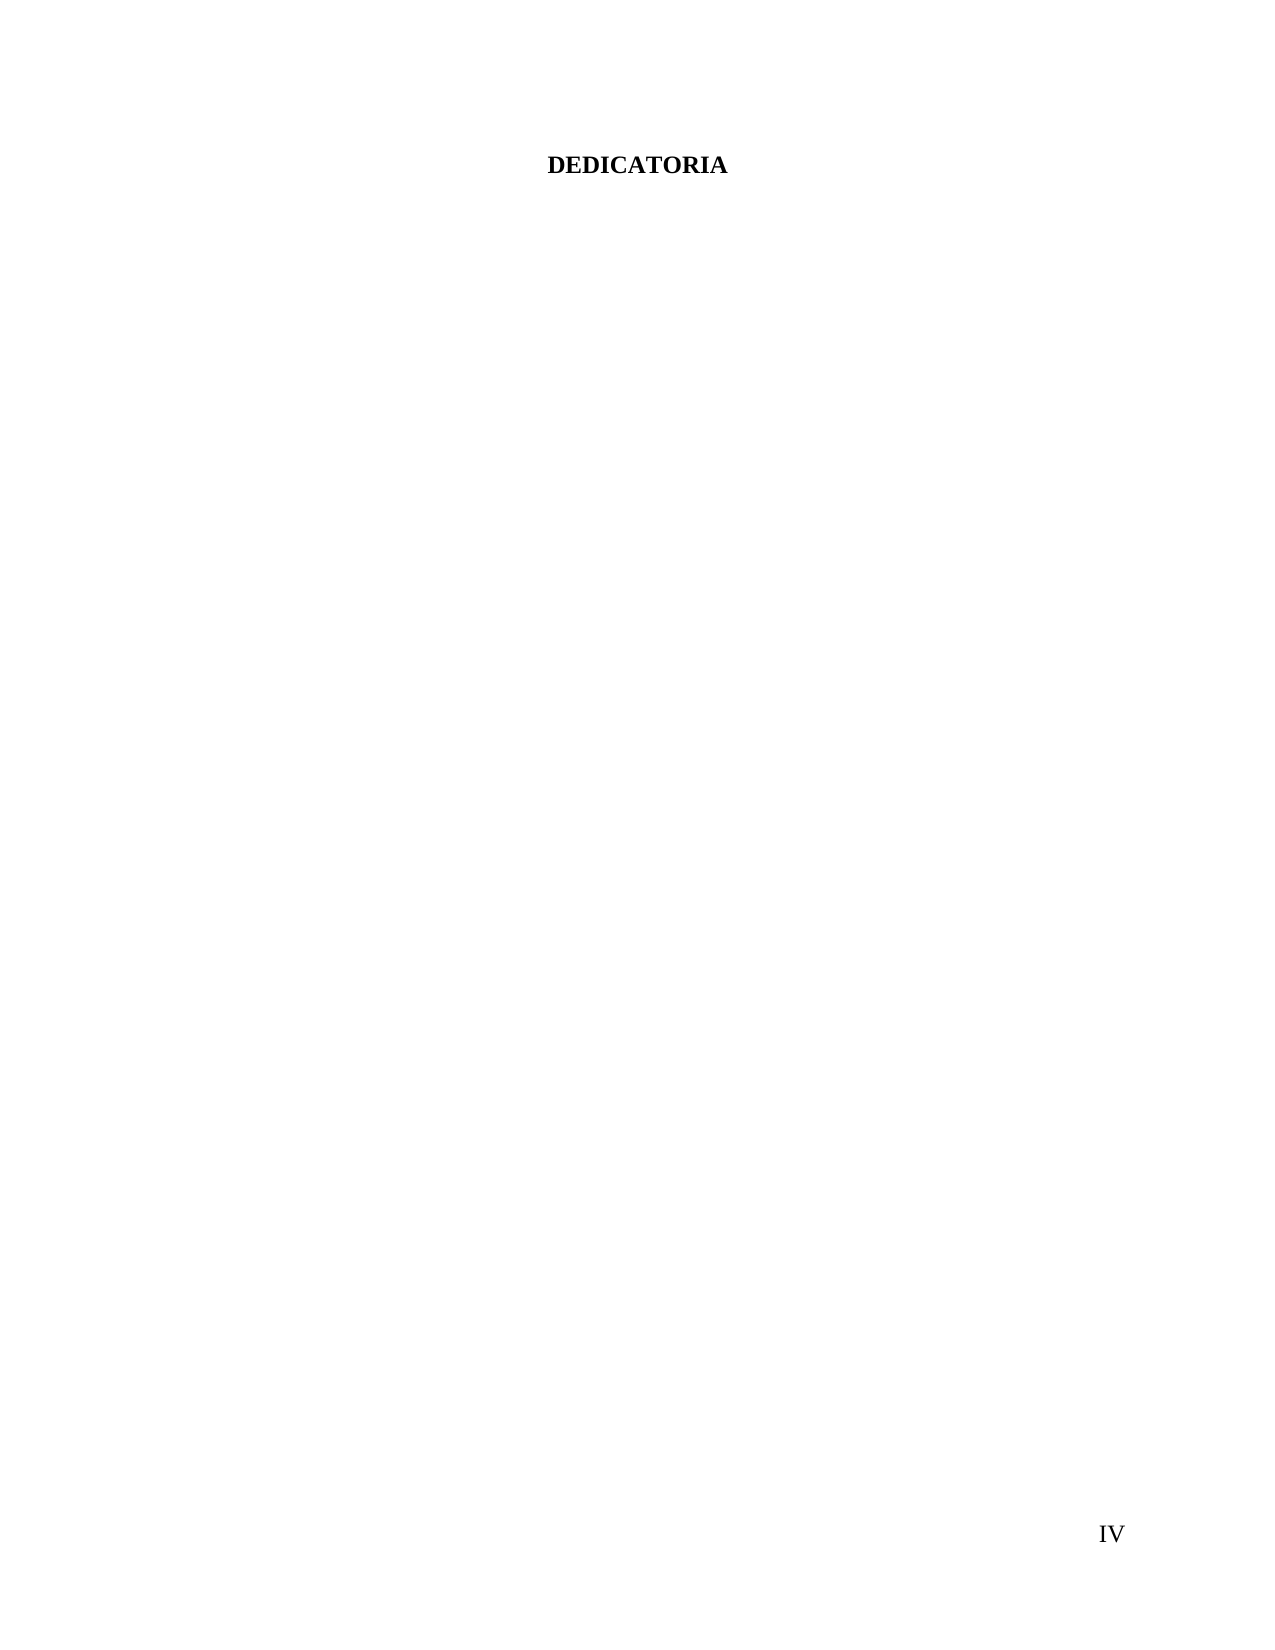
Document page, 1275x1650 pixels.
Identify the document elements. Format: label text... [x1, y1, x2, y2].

subtitle DEDICATORIA [150, 150, 1125, 179]
